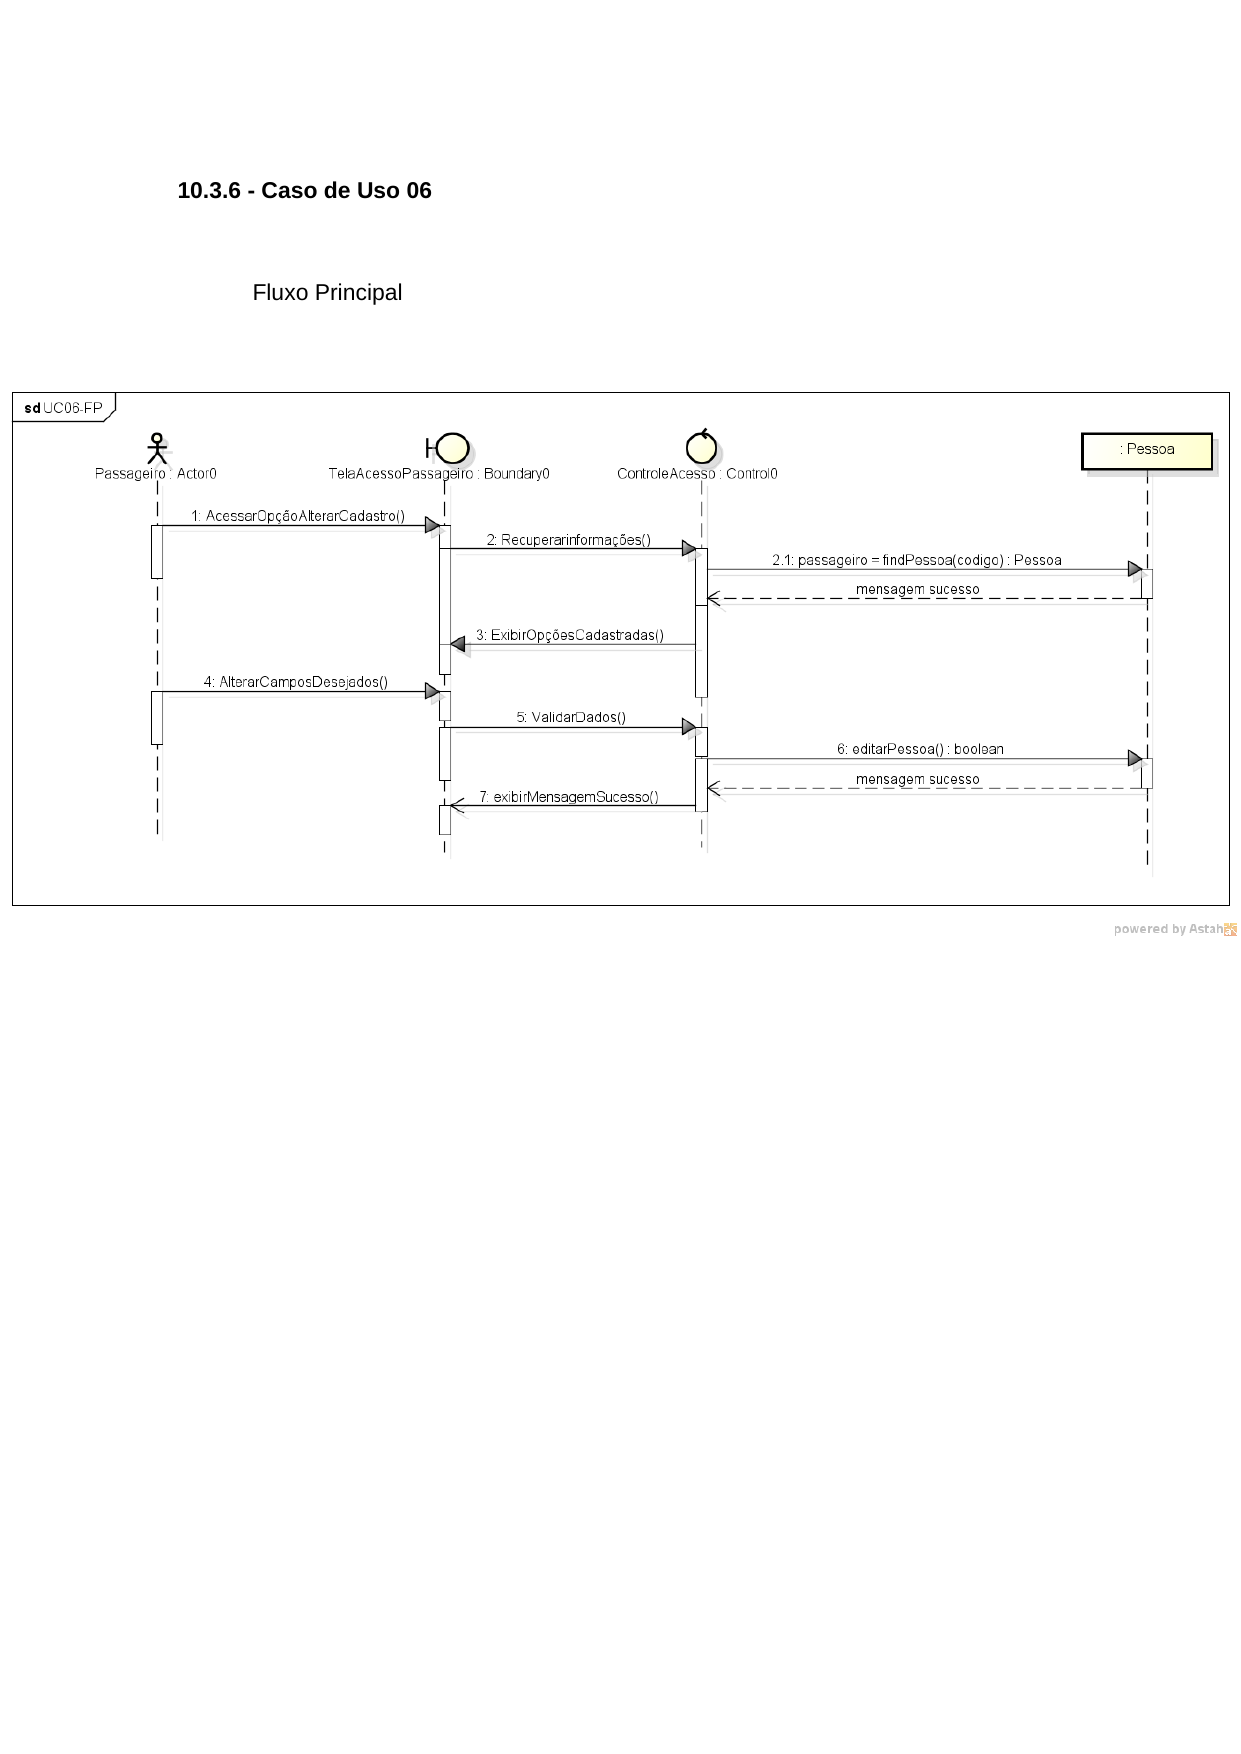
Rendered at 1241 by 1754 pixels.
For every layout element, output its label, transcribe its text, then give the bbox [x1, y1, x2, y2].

text Fluxo Principal [177, 279, 1122, 306]
picture [0, 381, 1241, 940]
subtitle 10.3.6 - Caso de Uso 06 [177, 177, 1122, 203]
